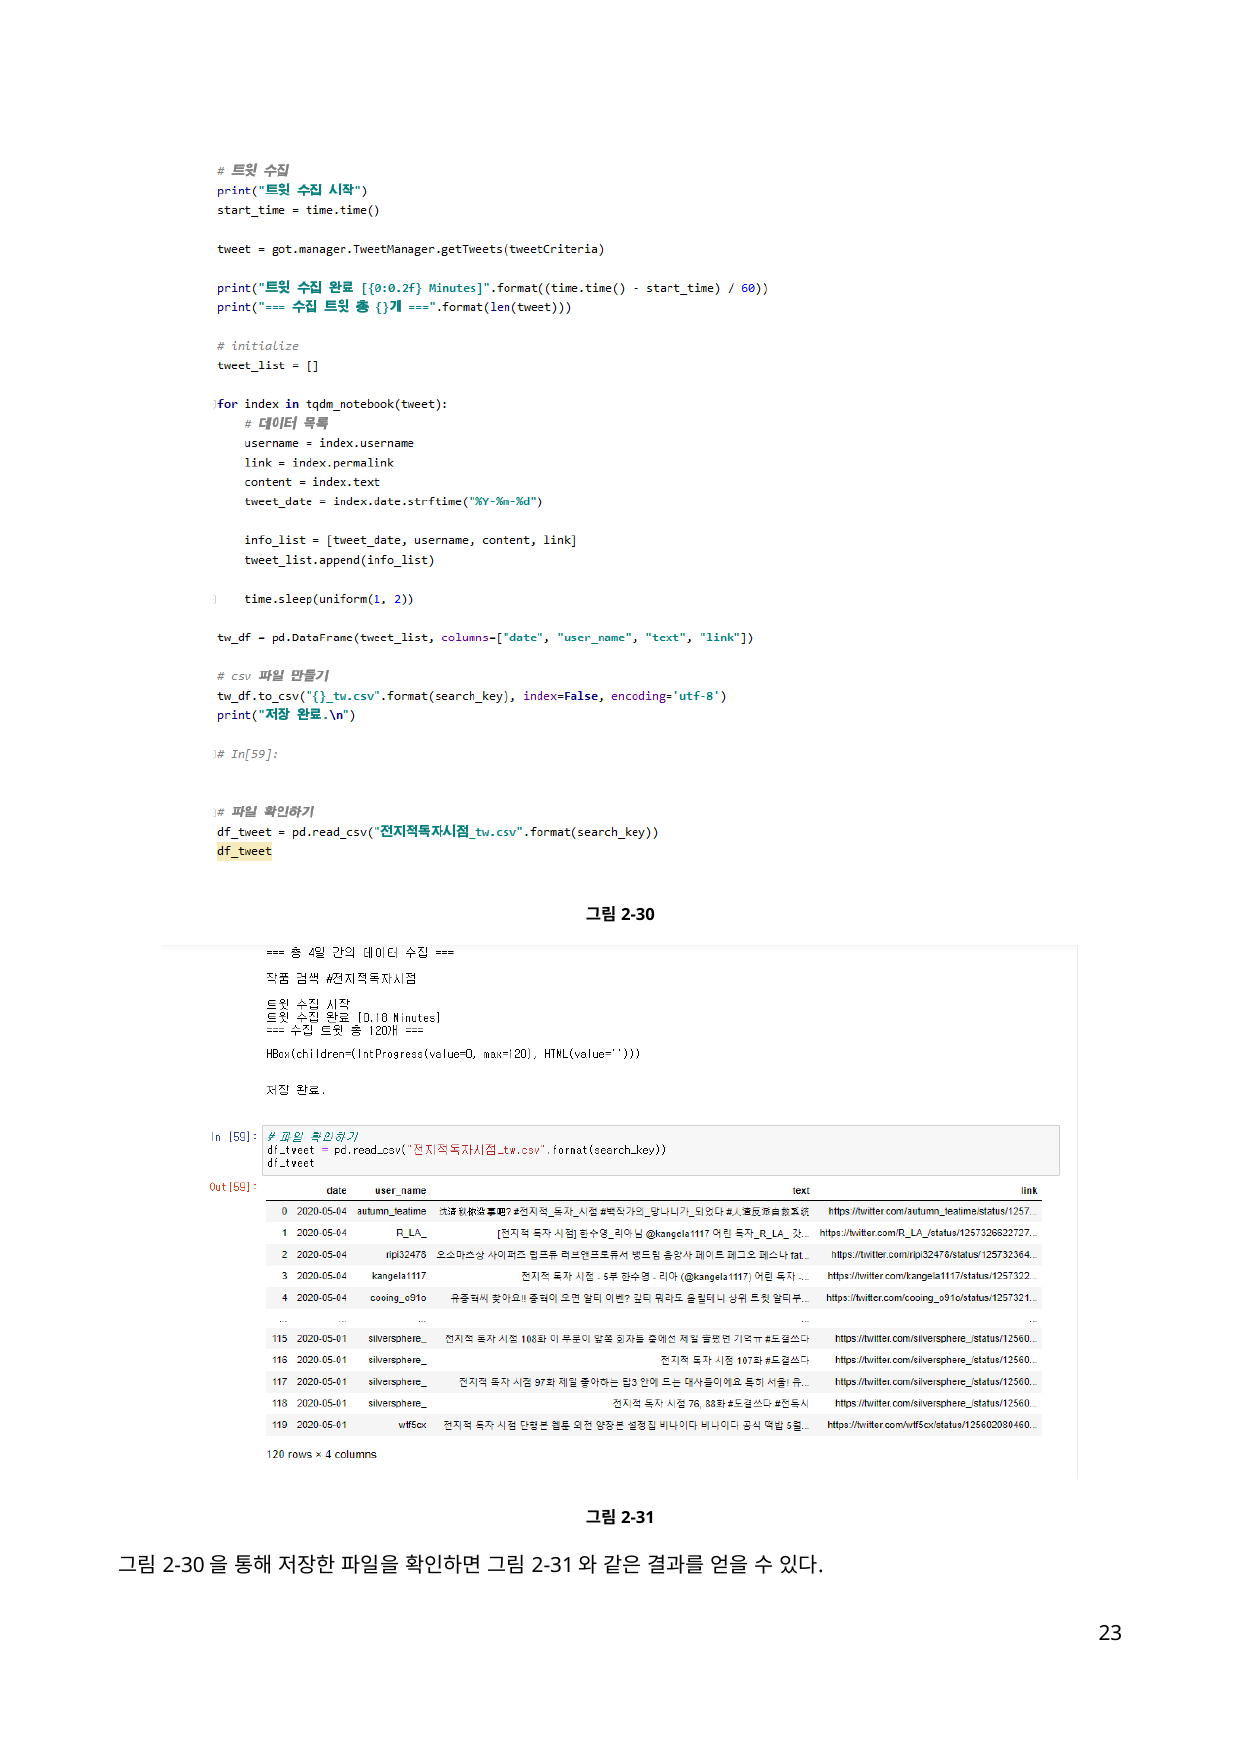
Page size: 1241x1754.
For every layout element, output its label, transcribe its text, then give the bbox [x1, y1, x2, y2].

text 그림 2-31 [118, 1504, 1122, 1528]
text 그림 2-30 [118, 901, 1122, 925]
picture [213, 159, 1027, 877]
text 그림 2-30을 통해 저장한 파일을 확인하면 그림 2-31와 같은 결과를 얻을 수 있다. [118, 1548, 1122, 1579]
picture [162, 945, 1078, 1479]
